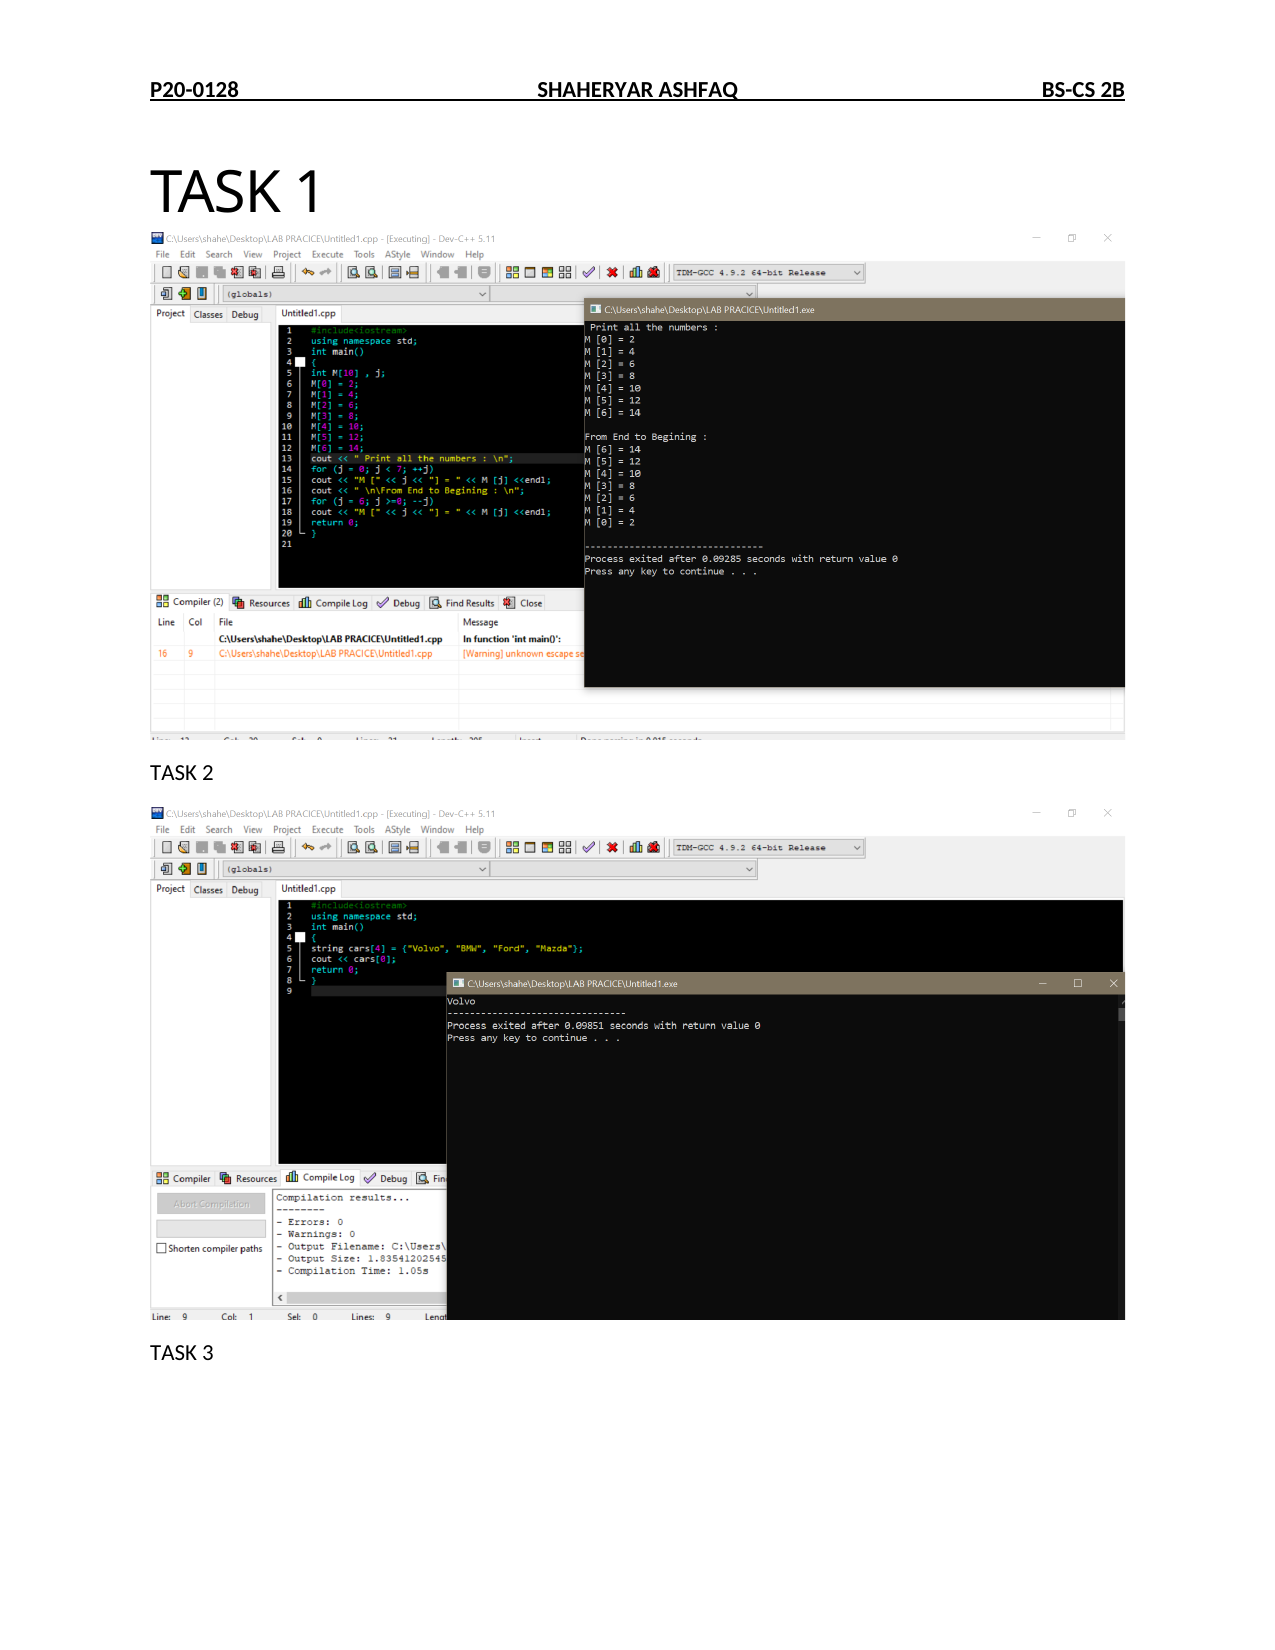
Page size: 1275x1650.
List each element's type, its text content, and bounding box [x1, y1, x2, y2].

text TASK 3 [150, 1338, 1125, 1366]
picture [150, 229, 1125, 740]
text TASK 2 [150, 758, 1125, 786]
title TASK 1 [150, 150, 1125, 229]
picture [150, 805, 1125, 1320]
